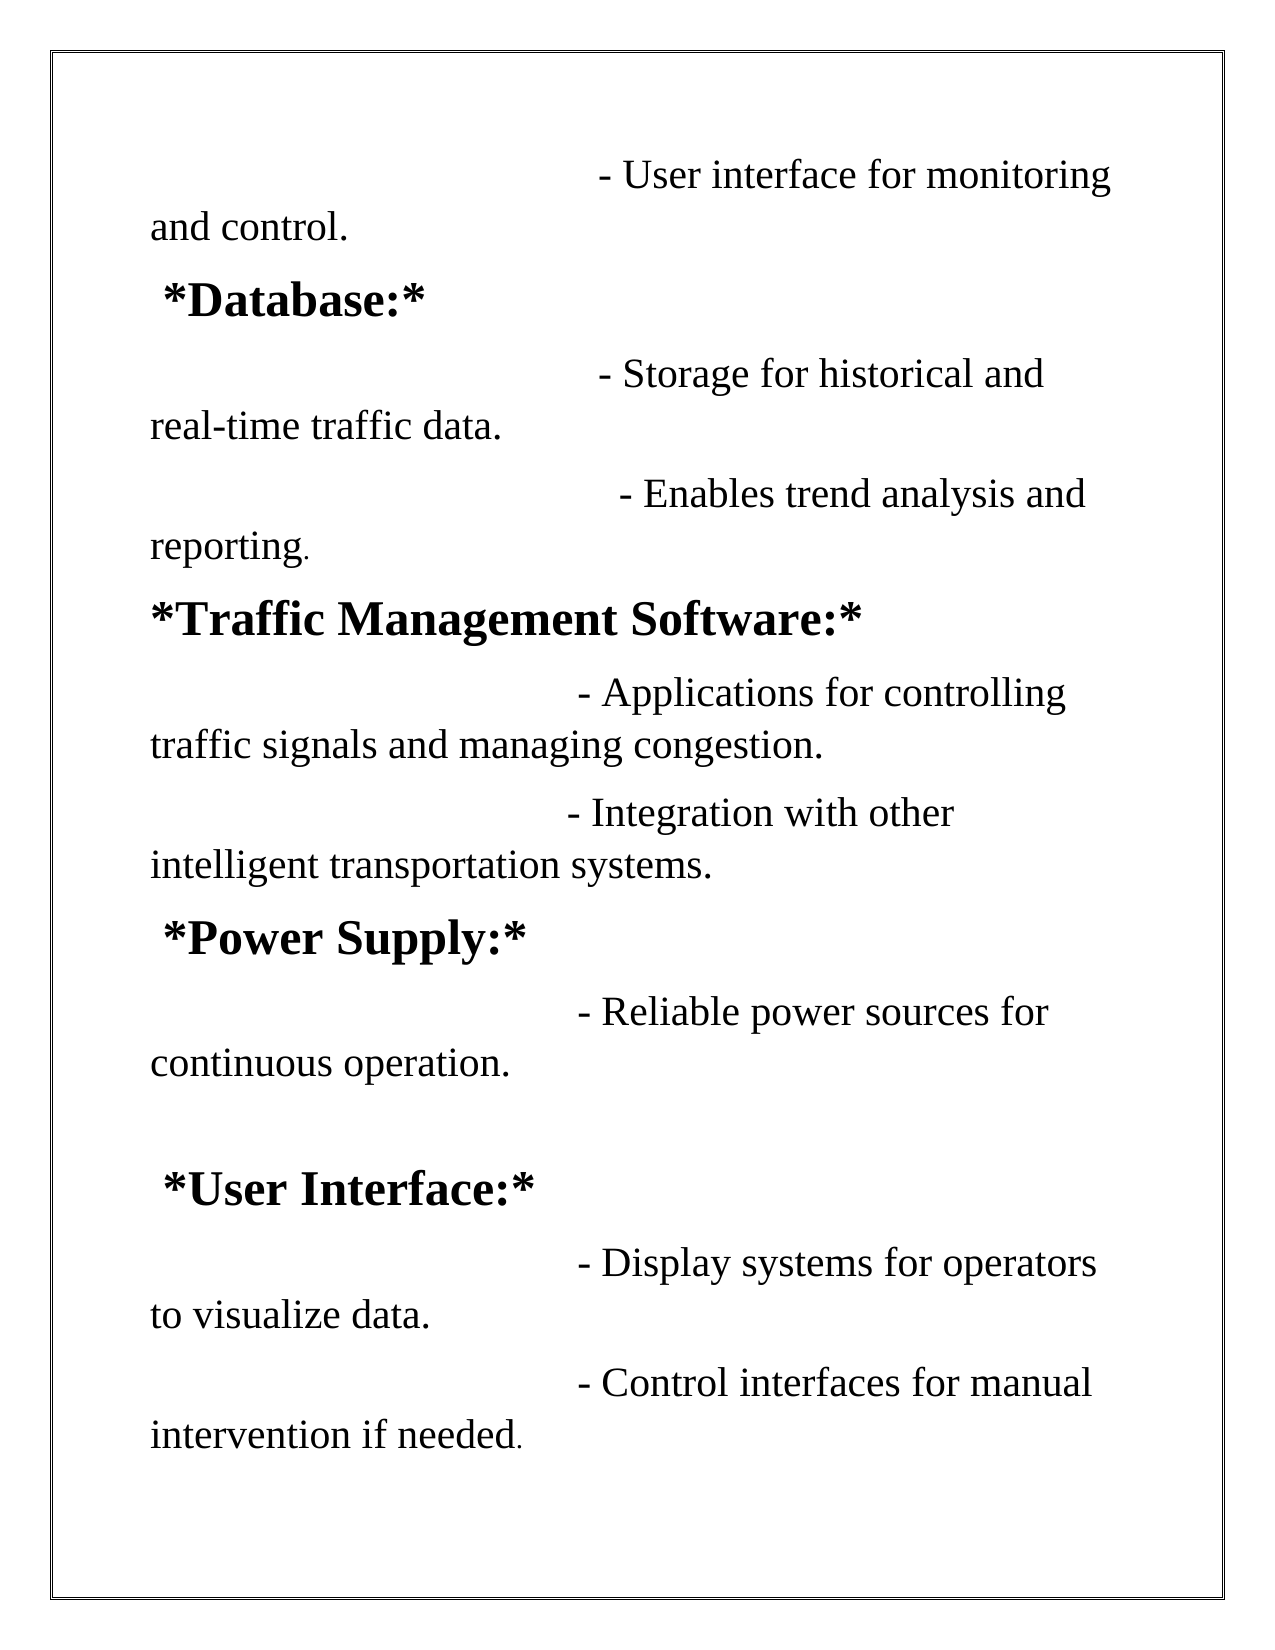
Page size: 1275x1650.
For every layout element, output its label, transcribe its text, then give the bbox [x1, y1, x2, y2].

text *Traffic Management Software:* [150, 589, 1125, 646]
text - Integration with other intelligent transportation systems. [150, 787, 1125, 887]
text - Enables trend analysis and reporting. [150, 469, 1125, 568]
text - Storage for historical and real-time traffic data. [150, 349, 1125, 448]
text *User Interface:* [150, 1159, 1125, 1217]
text - Display systems for operators to visualize data. [150, 1238, 1125, 1337]
text *Power Supply:* [150, 907, 1125, 965]
text - Reliable power sources for continuous operation. [150, 986, 1125, 1086]
text - Control interfaces for manual intervention if needed. [150, 1358, 1125, 1457]
text *Database:* [150, 270, 1125, 327]
text - User interface for monitoring and control. [150, 150, 1125, 249]
text - Applications for controlling traffic signals and managing congestion. [150, 667, 1125, 767]
